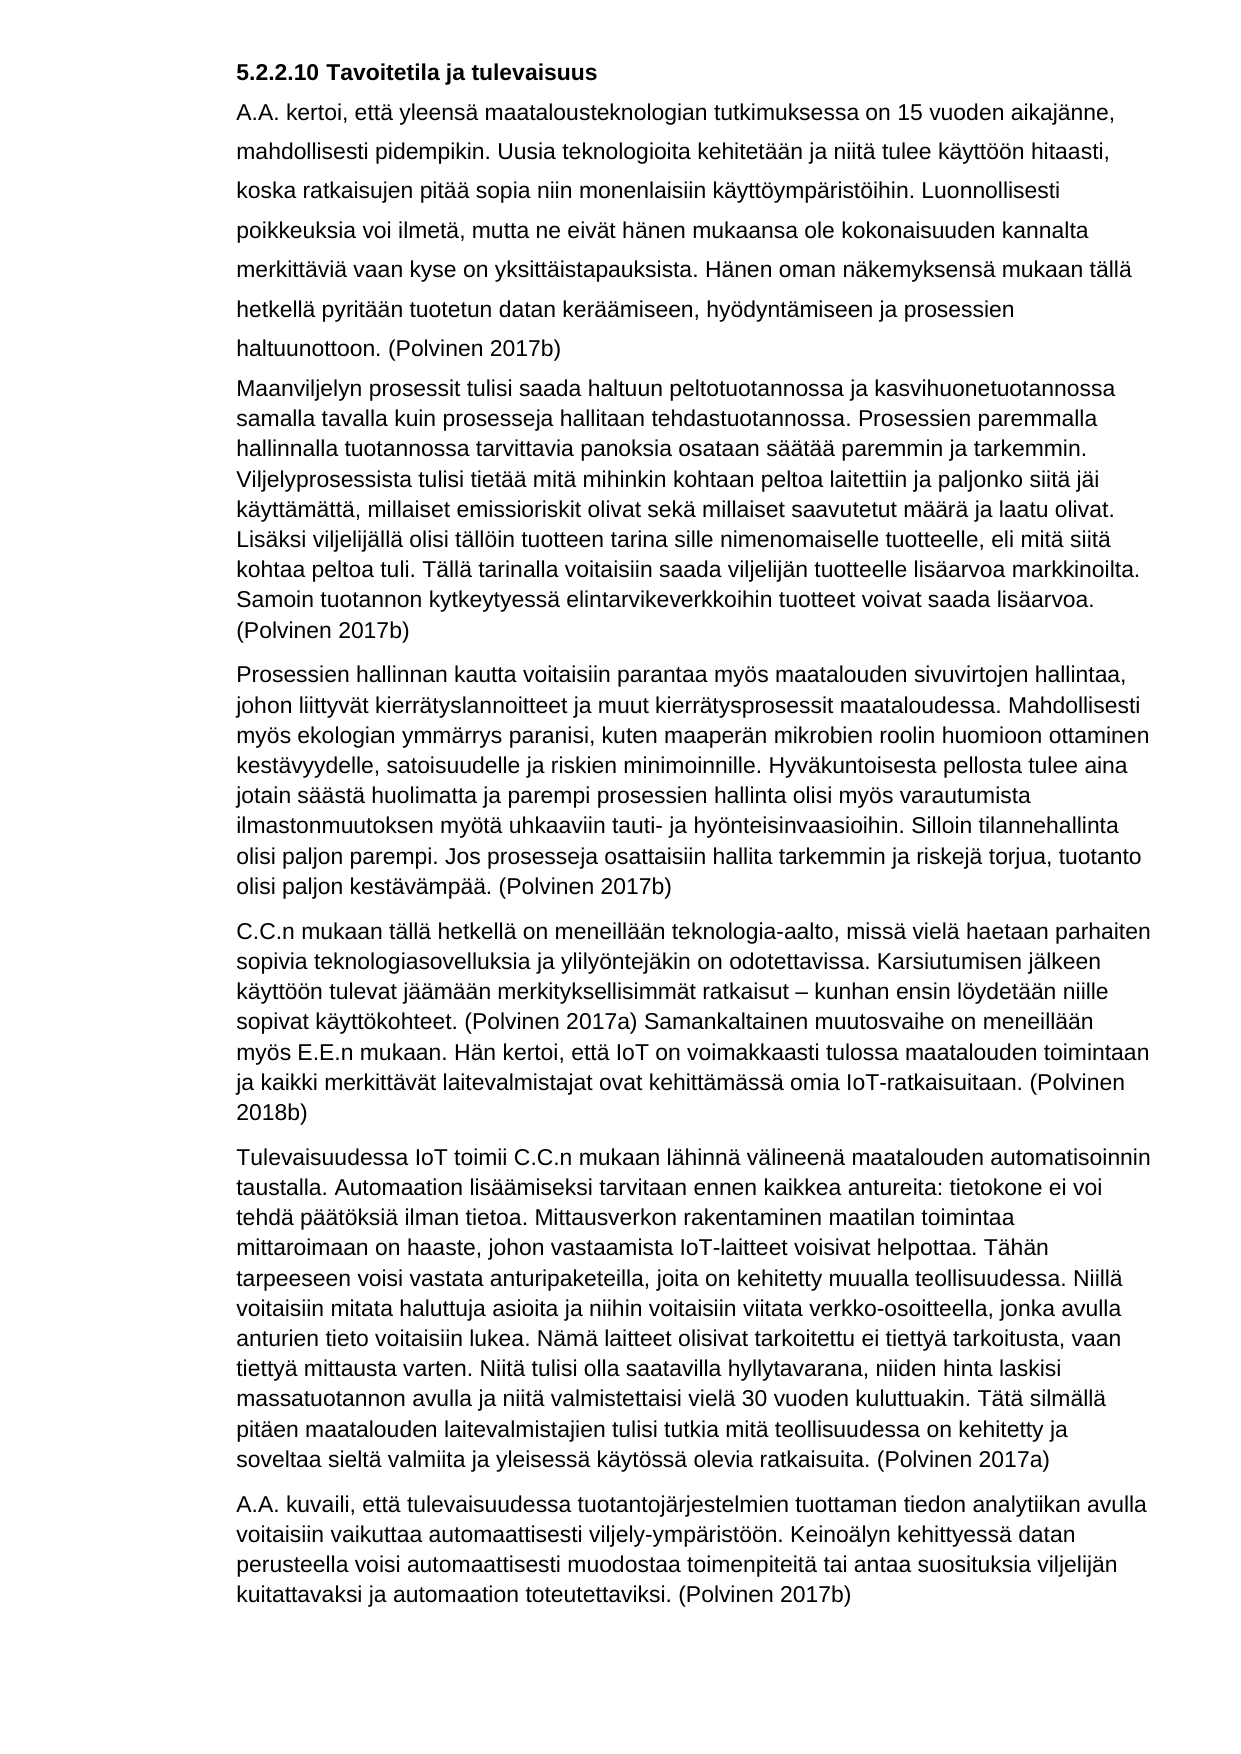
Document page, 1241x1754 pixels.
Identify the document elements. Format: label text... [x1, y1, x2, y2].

text Maanviljelyn prosessit tulisi saada haltuun peltotuotannossa ja kasvihuonetuotannossa samalla tavalla kuin prosesseja hallitaan tehdastuotannossa. Prosessien paremmalla hallinnalla tuotannossa tarvittavia panoksia osataan säätää paremmin ja tarkemmin. Viljelyprosessista tulisi tietää mitä mihinkin kohtaan peltoa laitettiin ja paljonko siitä jäi käyttämättä, millaiset emissioriskit olivat sekä millaiset saavutetut määrä ja laatu olivat. Lisäksi viljelijällä olisi tällöin tuotteen tarina sille nimenomaiselle tuotteelle, eli mitä siitä kohtaa peltoa tuli. Tällä tarinalla voitaisiin saada viljelijän tuotteelle lisäarvoa markkinoilta. Samoin tuotannon kytkeytyessä elintarvikeverkkoihin tuotteet voivat saada lisäarvoa. (Polvinen 2017b) [236, 375, 1152, 643]
text Tulevaisuudessa IoT toimii C.C.n mukaan lähinnä välineenä maatalouden automatisoinnin taustalla. Automaation lisäämiseksi tarvitaan ennen kaikkea antureita: tietokone ei voi tehdä päätöksiä ilman tietoa. Mittausverkon rakentaminen maatilan toimintaa mittaroimaan on haaste, johon vastaamista IoT-laitteet voisivat helpottaa. Tähän tarpeeseen voisi vastata anturipaketeilla, joita on kehitetty muualla teollisuudessa. Niillä voitaisiin mitata haluttuja asioita ja niihin voitaisiin viitata verkko-osoitteella, jonka avulla anturien tieto voitaisiin lukea. Nämä laitteet olisivat tarkoitettu ei tiettyä tarkoitusta, vaan tiettyä mittausta varten. Niitä tulisi olla saatavilla hyllytavarana, niiden hinta laskisi massatuotannon avulla ja niitä valmistettaisi vielä 30 vuoden kuluttuakin. Tätä silmällä pitäen maatalouden laitevalmistajien tulisi tutkia mitä teollisuudessa on kehitetty ja soveltaa sieltä valmiita ja yleisessä käytössä olevia ratkaisuita. (Polvinen 2017a) [236, 1144, 1152, 1472]
text A.A. kuvaili, että tulevaisuudessa tuotantojärjestelmien tuottaman tiedon analytiikan avulla voitaisiin vaikuttaa automaattisesti viljely-ympäristöön. Keinoälyn kehittyessä datan perusteella voisi automaattisesti muodostaa toimenpiteitä tai antaa suosituksia viljelijän kuitattavaksi ja automaation toteutettaviksi. (Polvinen 2017b) [236, 1491, 1152, 1607]
text Prosessien hallinnan kautta voitaisiin parantaa myös maatalouden sivuvirtojen hallintaa, johon liittyvät kierrätyslannoitteet ja muut kierrätysprosessit maataloudessa. Mahdollisesti myös ekologian ymmärrys paranisi, kuten maaperän mikrobien roolin huomioon ottaminen kestävyydelle, satoisuudelle ja riskien minimoinnille. Hyväkuntoisesta pellosta tulee aina jotain säästä huolimatta ja parempi prosessien hallinta olisi myös varautumista ilmastonmuutoksen myötä uhkaaviin tauti- ja hyönteisinvaasioihin. Silloin tilannehallinta olisi paljon parempi. Jos prosesseja osattaisiin hallita tarkemmin ja riskejä torjua, tuotanto olisi paljon kestävämpää. (Polvinen 2017b) [236, 661, 1152, 899]
text C.C.n mukaan tällä hetkellä on meneillään teknologia-aalto, missä vielä haetaan parhaiten sopivia teknologiasovelluksia ja ylilyöntejäkin on odotettavissa. Karsiutumisen jälkeen käyttöön tulevat jäämään merkityksellisimmät ratkaisut – kunhan ensin löydetään niille sopivat käyttökohteet. (Polvinen 2017a) Samankaltainen muutosvaihe on meneillään myös E.E.n mukaan. Hän kertoi, että IoT on voimakkaasti tulossa maatalouden toimintaan ja kaikki merkittävät laitevalmistajat ovat kehittämässä omia IoT-ratkaisuitaan. (Polvinen 2018b) [236, 918, 1152, 1125]
subtitle Tavoitetila ja tulevaisuus [236, 59, 1152, 85]
